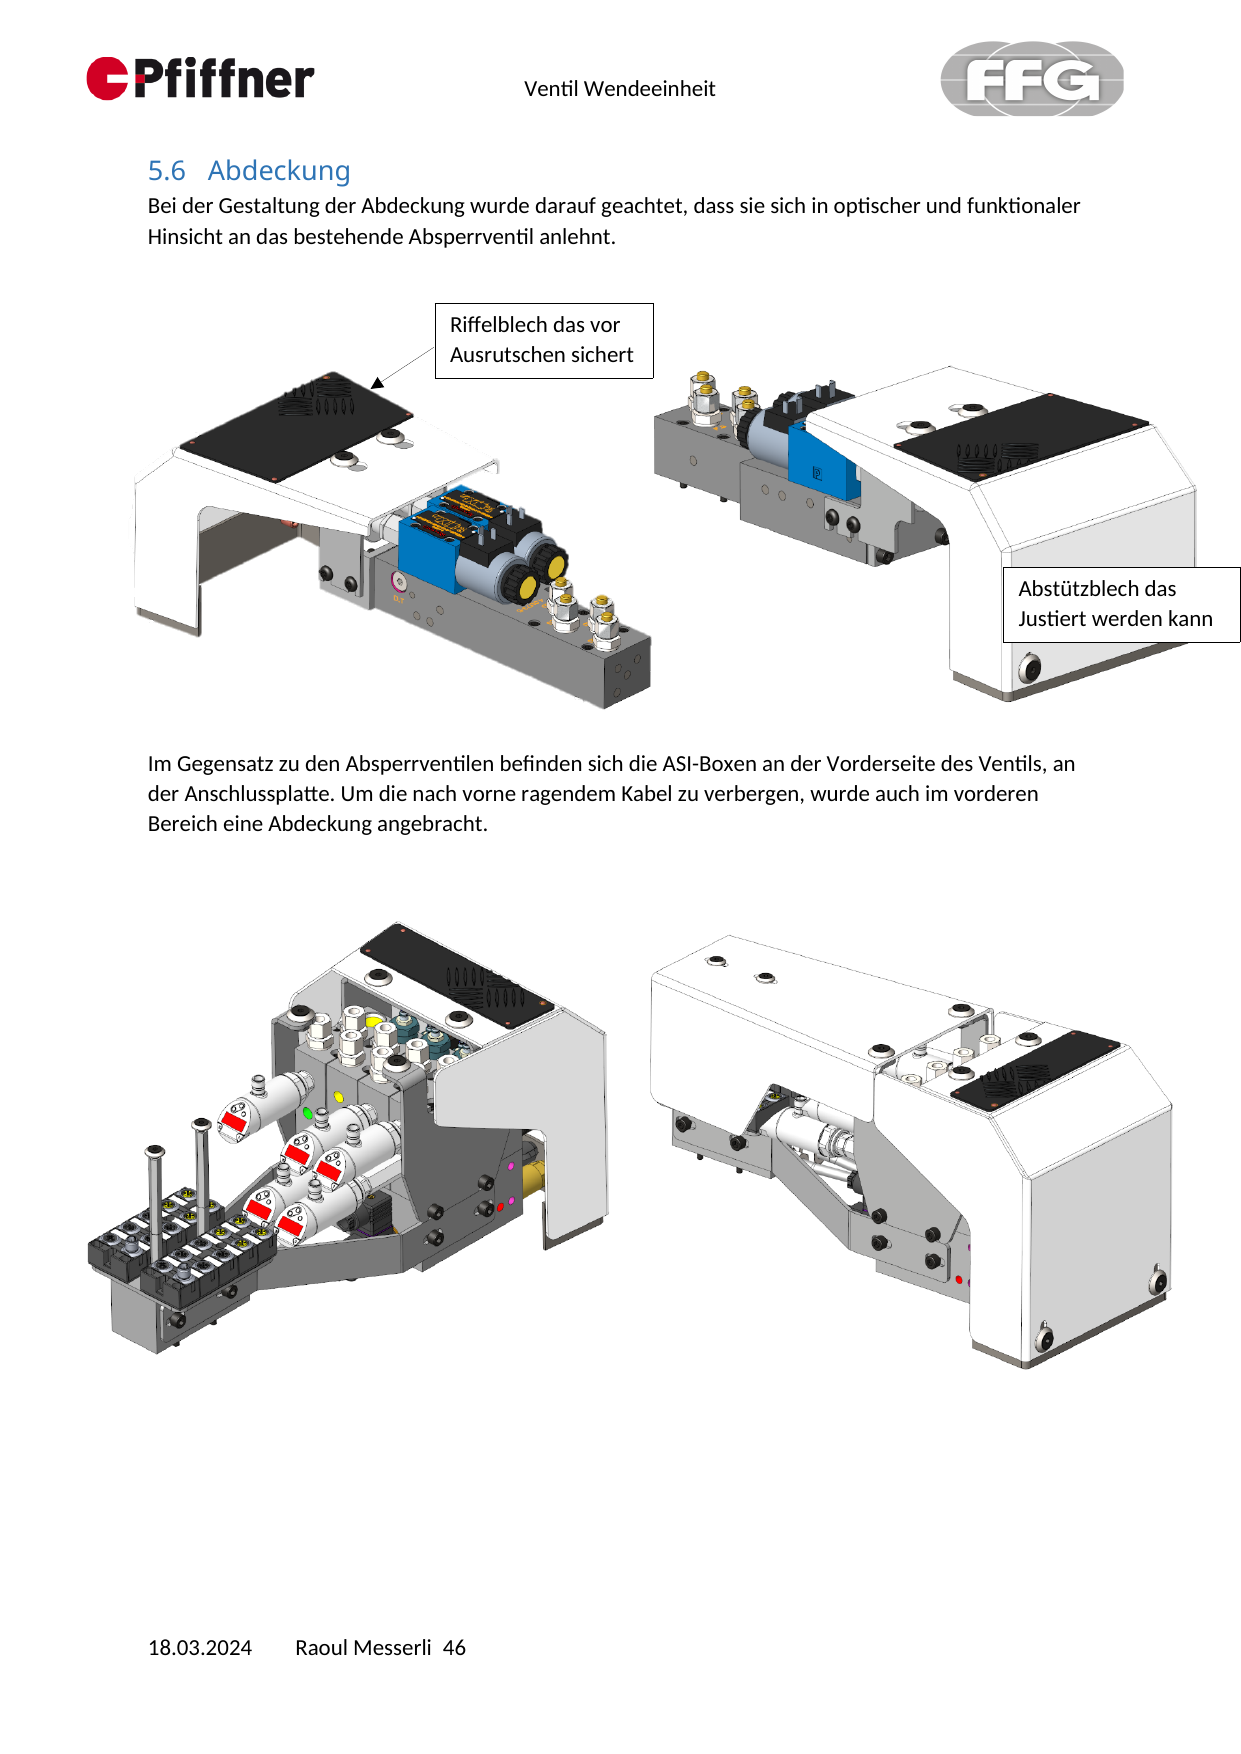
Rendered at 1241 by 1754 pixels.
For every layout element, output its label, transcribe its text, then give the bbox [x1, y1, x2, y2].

picture [620, 859, 1235, 1312]
picture [86, 57, 315, 101]
picture [939, 41, 1124, 116]
text Bei der Gestaltung der Abdeckung wurde darauf geachtet, dass sie sich in optischer und funktionaler Hinsicht an das bestehende Absperrventil anlehnt. [148, 192, 1092, 250]
text Im Gegensatz zu den Absperrventilen befinden sich die ASI-Boxen an der Vorderseite des Ventils, an der Anschlussplatte. Um die nach vorne ragendem Kabel zu verbergen, wurde auch im vorderen Bereich eine Abdeckung angebracht. [148, 708, 1092, 779]
picture [127, 366, 1208, 719]
subtitle Abdeckung [148, 152, 1092, 189]
